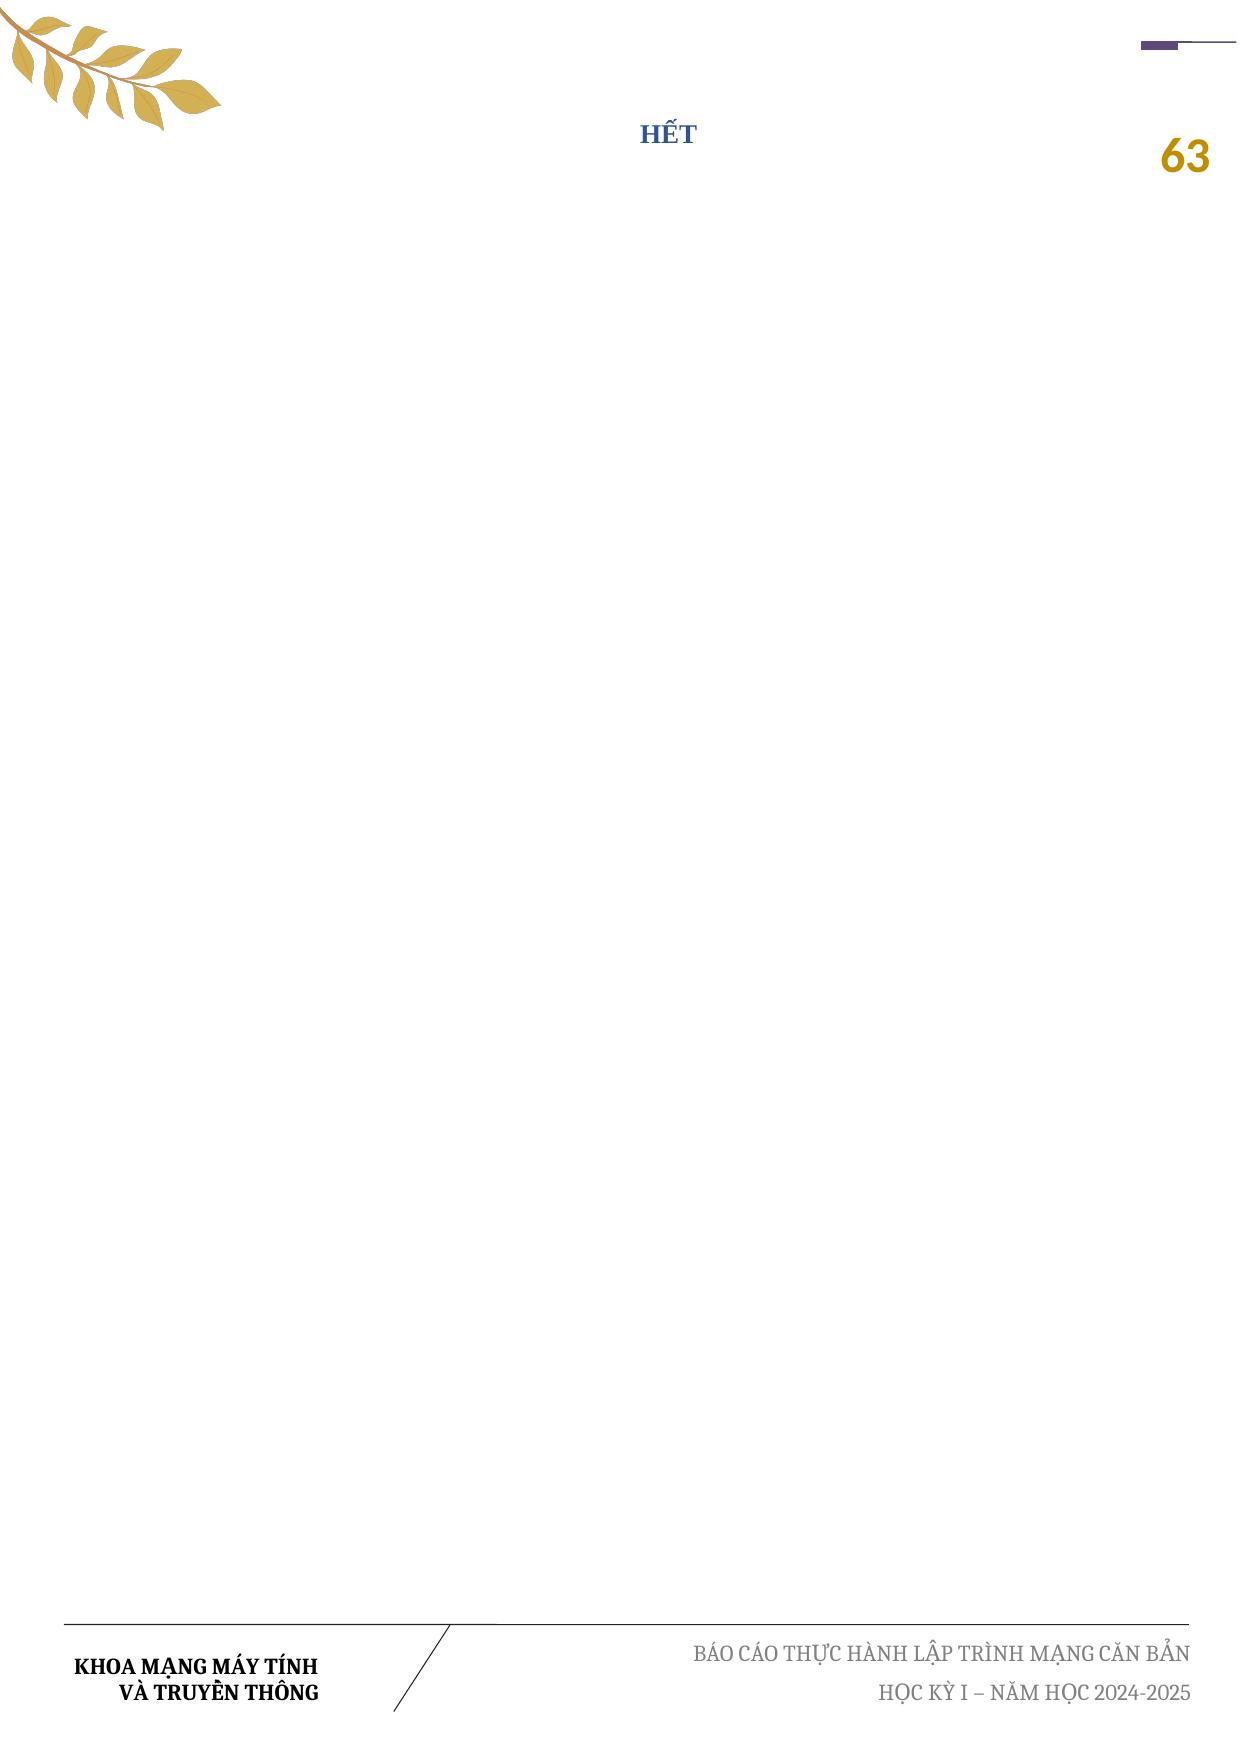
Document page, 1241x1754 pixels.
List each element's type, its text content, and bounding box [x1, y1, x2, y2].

text HẾT [177, 118, 1122, 149]
picture [0, 0, 235, 197]
